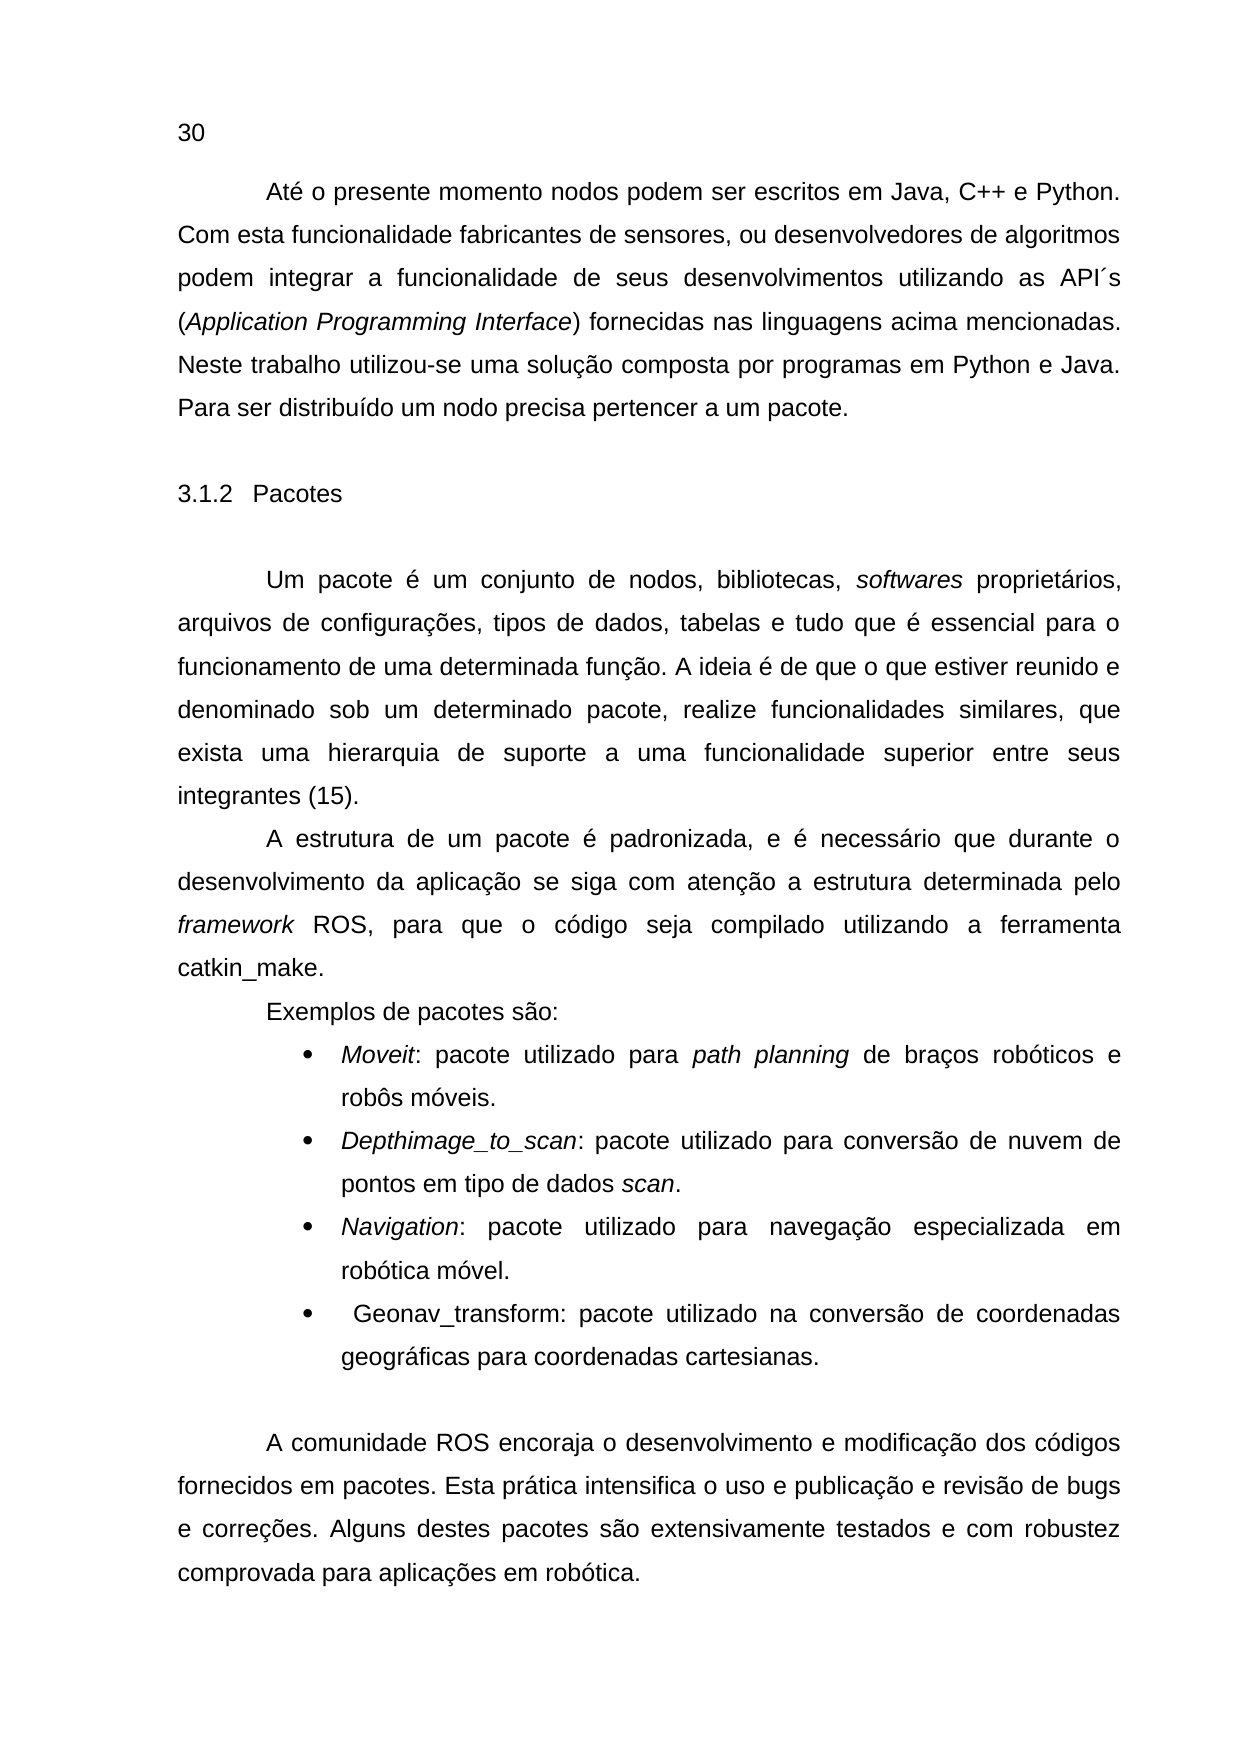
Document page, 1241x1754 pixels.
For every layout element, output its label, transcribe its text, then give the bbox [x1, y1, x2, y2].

text A comunidade ROS encoraja o desenvolvimento e modificação dos códigos fornecidos em pacotes. Esta prática intensifica o uso e publicação e revisão de bugs e correções. Alguns destes pacotes são extensivamente testados e com robustez comprovada para aplicações em robótica. [177, 1428, 1122, 1586]
list Depthimage_to_scan: pacote utilizado para conversão de nuvem de pontos em tipo de dados scan. [303, 1126, 1122, 1198]
text A estrutura de um pacote é padronizada, e é necessário que durante o desenvolvimento da aplicação se siga com atenção a estrutura determinada pelo framework ROS, para que o código seja compilado utilizando a ferramenta catkin_make. [177, 824, 1122, 982]
text Até o presente momento nodos podem ser escritos em Java, C++ e Python. Com esta funcionalidade fabricantes de sensores, ou desenvolvedores de algoritmos podem integrar a funcionalidade de seus desenvolvimentos utilizando as API´s (Application Programming Interface) fornecidas nas linguagens acima mencionadas. Neste trabalho utilizou-se uma solução composta por programas em Python e Java. Para ser distribuído um nodo precisa pertencer a um pacote. [177, 177, 1122, 422]
subtitle Pacotes [177, 479, 1122, 508]
text Exemplos de pacotes são: [177, 997, 1122, 1025]
list Geonav_transform: pacote utilizado na conversão de coordenadas geográficas para coordenadas cartesianas. [303, 1299, 1122, 1371]
list Moveit: pacote utilizado para path planning de braços robóticos e robôs móveis. [303, 1040, 1122, 1112]
text Um pacote é um conjunto de nodos, bibliotecas, softwares proprietários, arquivos de configurações, tipos de dados, tabelas e tudo que é essencial para o funcionamento de uma determinada função. A ideia é de que o que estiver reunido e denominado sob um determinado pacote, realize funcionalidades similares, que exista uma hierarquia de suporte a uma funcionalidade superior entre seus integrantes. [177, 565, 1122, 810]
list Navigation: pacote utilizado para navegação especializada em robótica móvel. [303, 1212, 1122, 1284]
